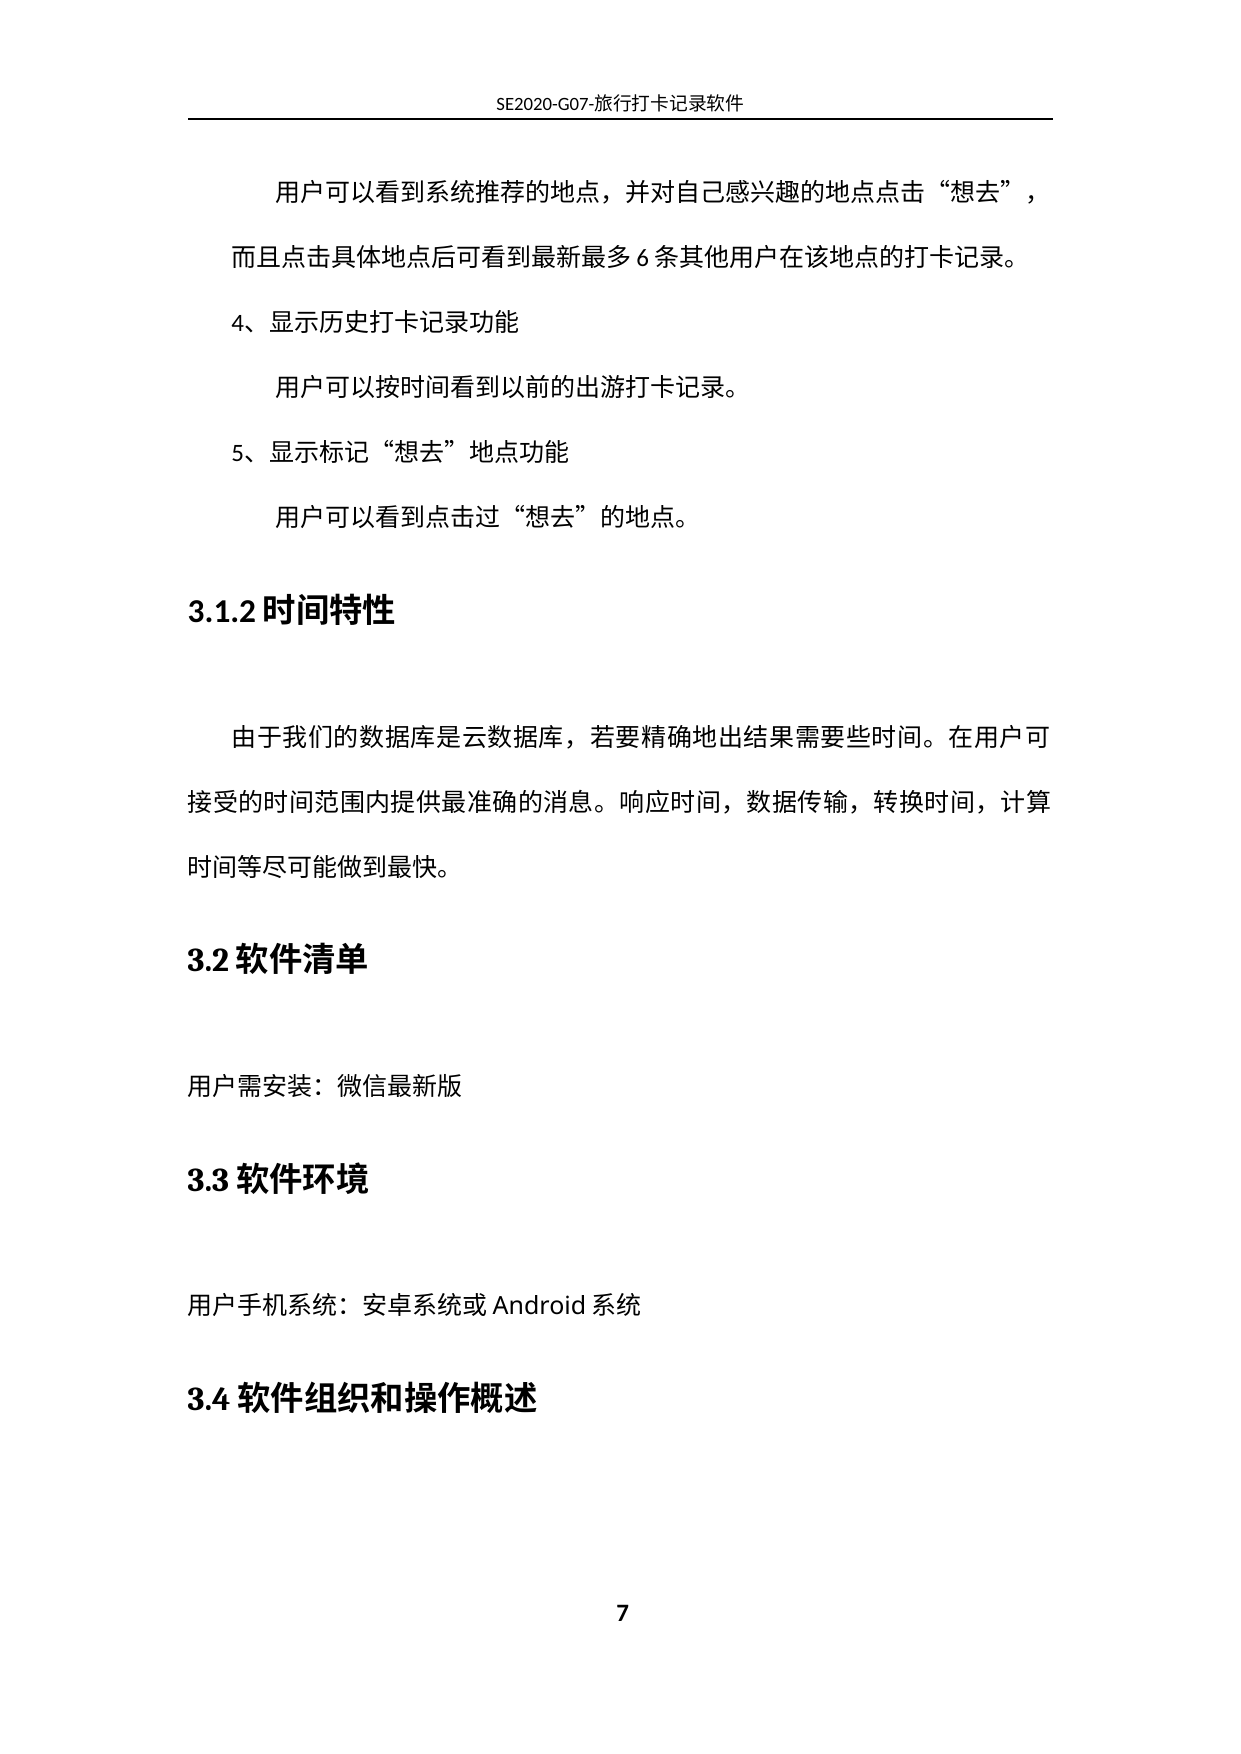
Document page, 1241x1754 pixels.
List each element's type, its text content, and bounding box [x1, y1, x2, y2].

text 用户手机系统：安卓系统或Android系统 [187, 1271, 1053, 1336]
text 用户可以按时间看到以前的出游打卡记录。 [275, 353, 1053, 418]
text 5、显示标记“想去”地点功能 [187, 418, 1053, 483]
subtitle 3.3软件环境 [187, 1144, 1053, 1209]
text 由于我们的数据库是云数据库，若要精确地出结果需要些时间。在用户可接受的时间范围内提供最准确的消息。响应时间，数据传输，转换时间，计算时间等尽可能做到最快。 [187, 703, 1053, 898]
text 用户需安装：微信最新版 [187, 1052, 1053, 1117]
subtitle 3.1.2时间特性 [187, 576, 1053, 641]
text 4、显示历史打卡记录功能 [187, 288, 1053, 353]
text 用户可以看到点击过“想去”的地点。 [187, 483, 1053, 548]
subtitle 3.2软件清单 [187, 925, 1053, 990]
text 用户可以看到系统推荐的地点，并对自己感兴趣的地点点击“想去”，而且点击具体地点后可看到最新最多6条其他用户在该地点的打卡记录。 [231, 158, 1053, 288]
subtitle 3.4软件组织和操作概述 [187, 1363, 1053, 1428]
